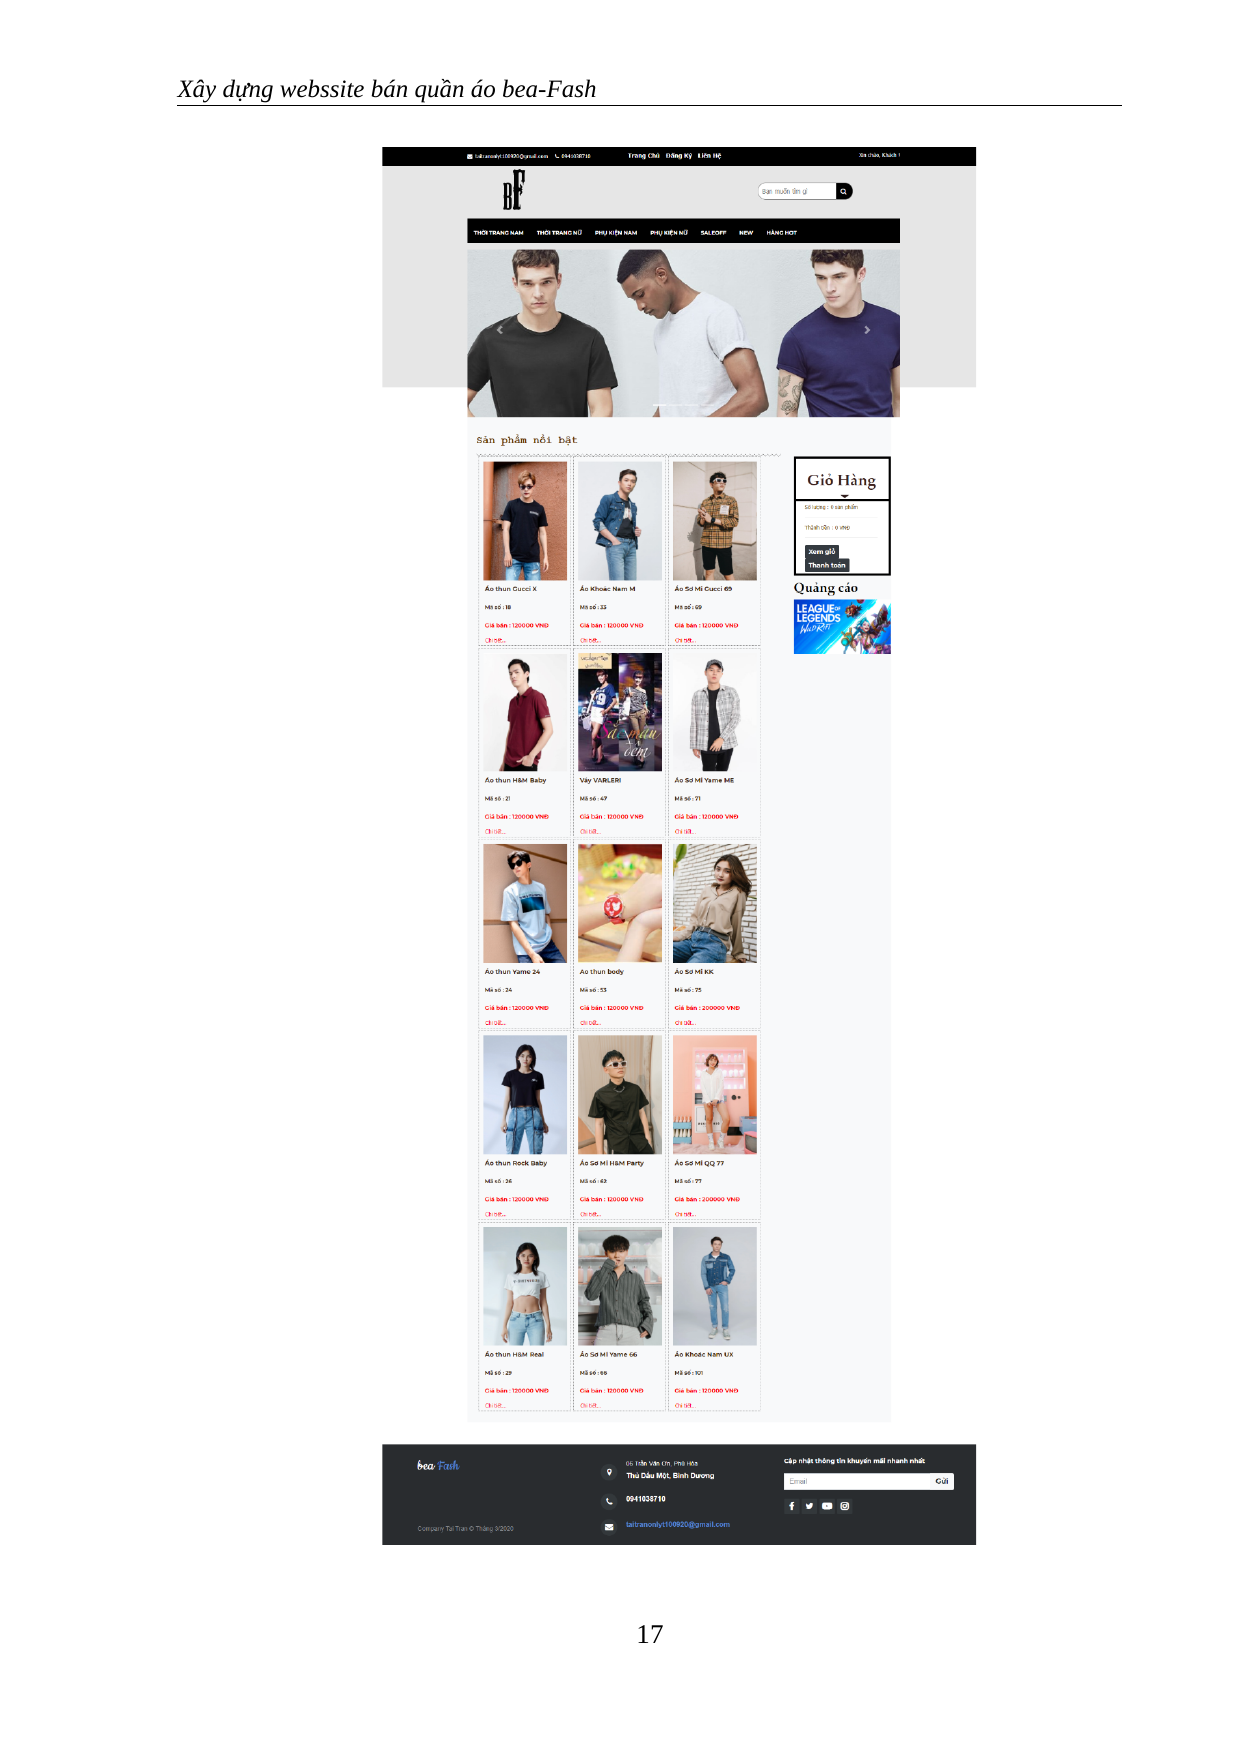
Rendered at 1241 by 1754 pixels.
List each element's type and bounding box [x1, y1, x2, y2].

picture [382, 147, 977, 1545]
